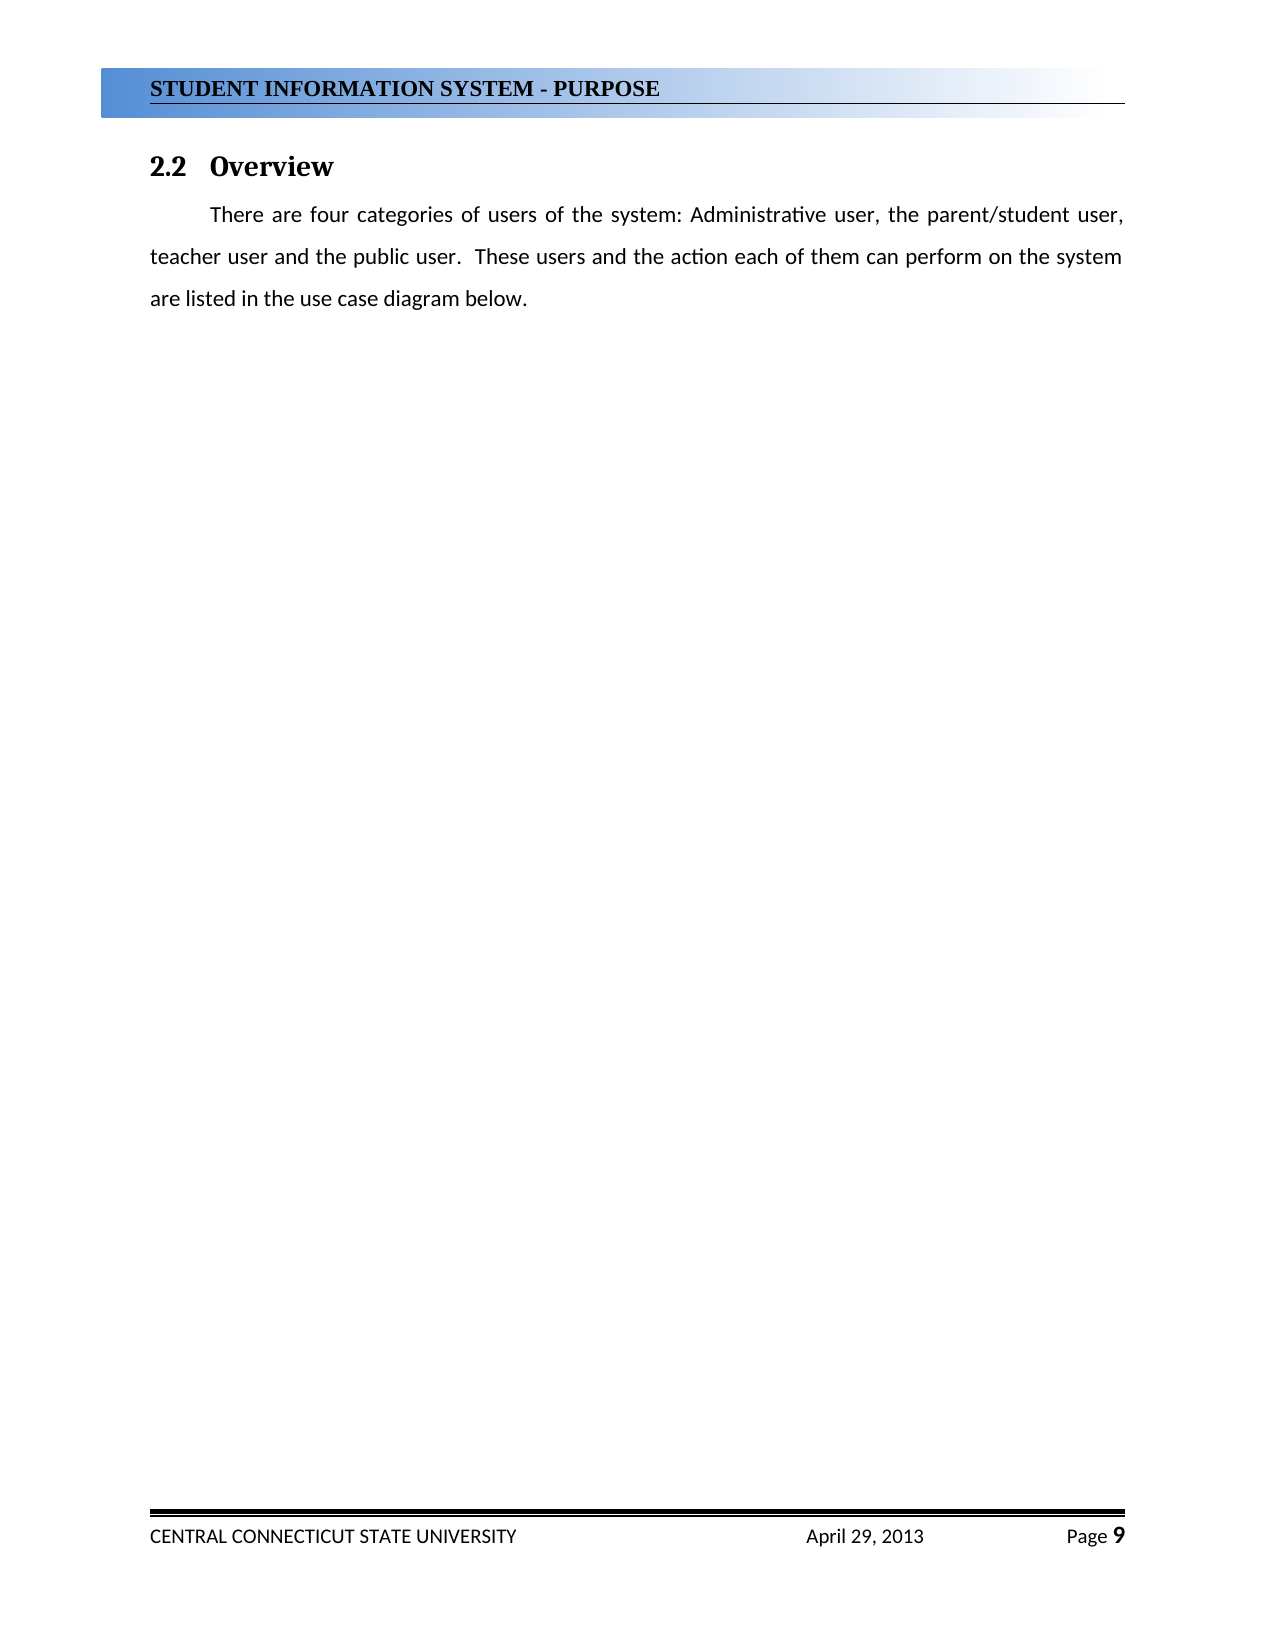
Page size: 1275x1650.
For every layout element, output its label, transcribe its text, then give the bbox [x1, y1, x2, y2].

subtitle Overview [150, 150, 1125, 183]
text There are four categories of users of the system: Administrative user, the parent/student user, teacher user and the public user. These users and the action each of them can perform on the system are listed in the use case diagram below. [150, 200, 1125, 312]
